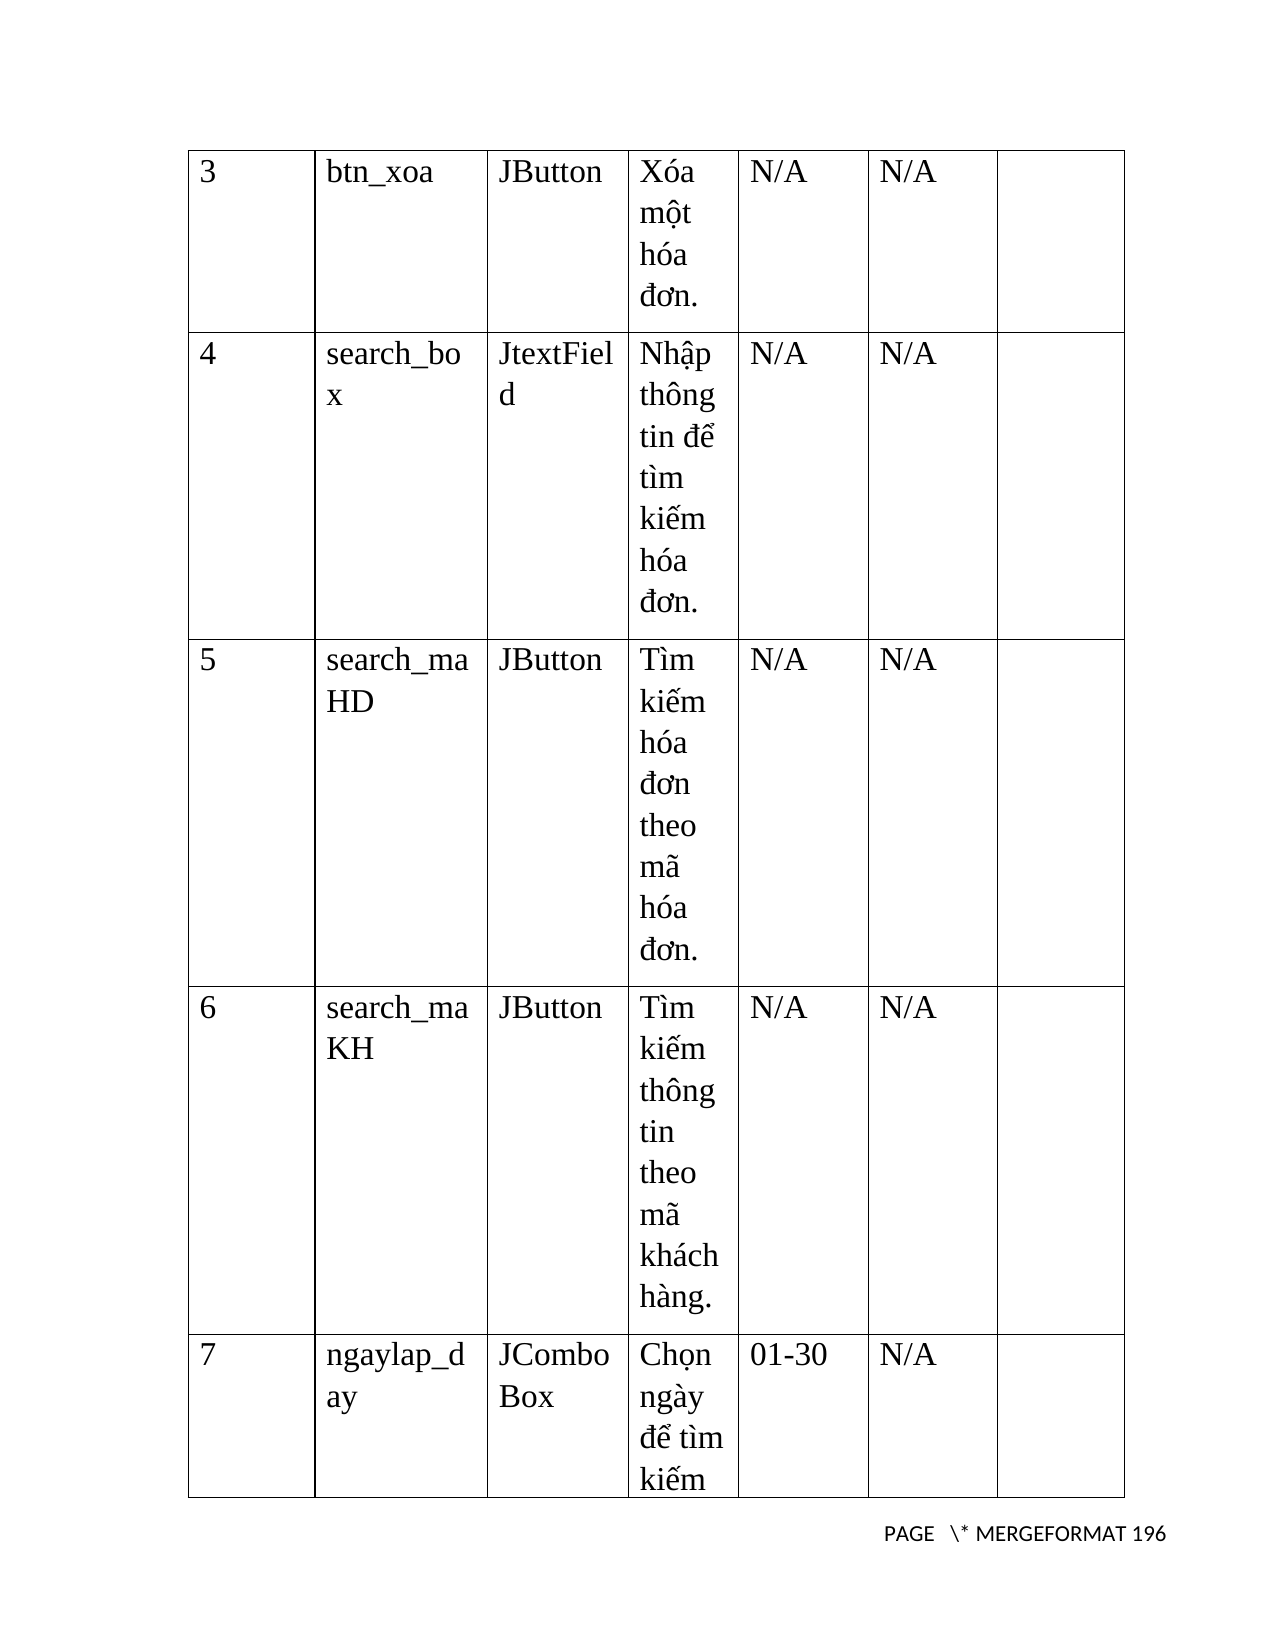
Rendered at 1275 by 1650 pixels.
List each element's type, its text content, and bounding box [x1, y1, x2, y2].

table_cell JButton [488, 640, 628, 986]
table_cell N/A [869, 1335, 997, 1497]
table_cell JComboBox [488, 1335, 628, 1497]
table_cell N/A [739, 333, 868, 638]
table_cell search_maHD [316, 640, 487, 986]
table_cell 6 [189, 987, 314, 1334]
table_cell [629, 1335, 738, 1497]
table_cell N/A [869, 333, 997, 638]
table_cell 5 [189, 640, 314, 986]
table_cell N/A [869, 640, 997, 986]
table_cell 3 [189, 151, 314, 332]
table_cell JtextField [488, 333, 628, 638]
table_cell [998, 1335, 1124, 1497]
table_cell N/A [869, 987, 997, 1334]
table_cell 7 [189, 1335, 314, 1497]
table_cell N/A [739, 640, 868, 986]
table_cell Nhập thông tin để tìm kiếm hóa đơn. [629, 333, 738, 638]
table_cell Tìm kiếm thông tin theo mã khách hàng. [629, 987, 738, 1334]
table_cell JButton [488, 987, 628, 1334]
table_cell [998, 640, 1124, 986]
table_cell Xóa một hóa đơn. [629, 151, 738, 332]
table_cell [998, 151, 1124, 332]
table_cell N/A [739, 987, 868, 1334]
table_cell btn_xoa [316, 151, 487, 332]
table_cell [998, 987, 1124, 1334]
table_cell JButton [488, 151, 628, 332]
table_cell search_box [316, 333, 487, 638]
table_cell Tìm kiếm hóa đơn theo mã hóa đơn. [629, 640, 738, 986]
table_cell N/A [869, 151, 997, 332]
table_cell N/A [739, 151, 868, 332]
table_cell ngaylap_day [316, 1335, 487, 1497]
table_cell [998, 333, 1124, 638]
table_cell search_maKH [316, 987, 487, 1334]
table_cell 01-30 [739, 1335, 868, 1497]
table_cell 4 [189, 333, 314, 638]
